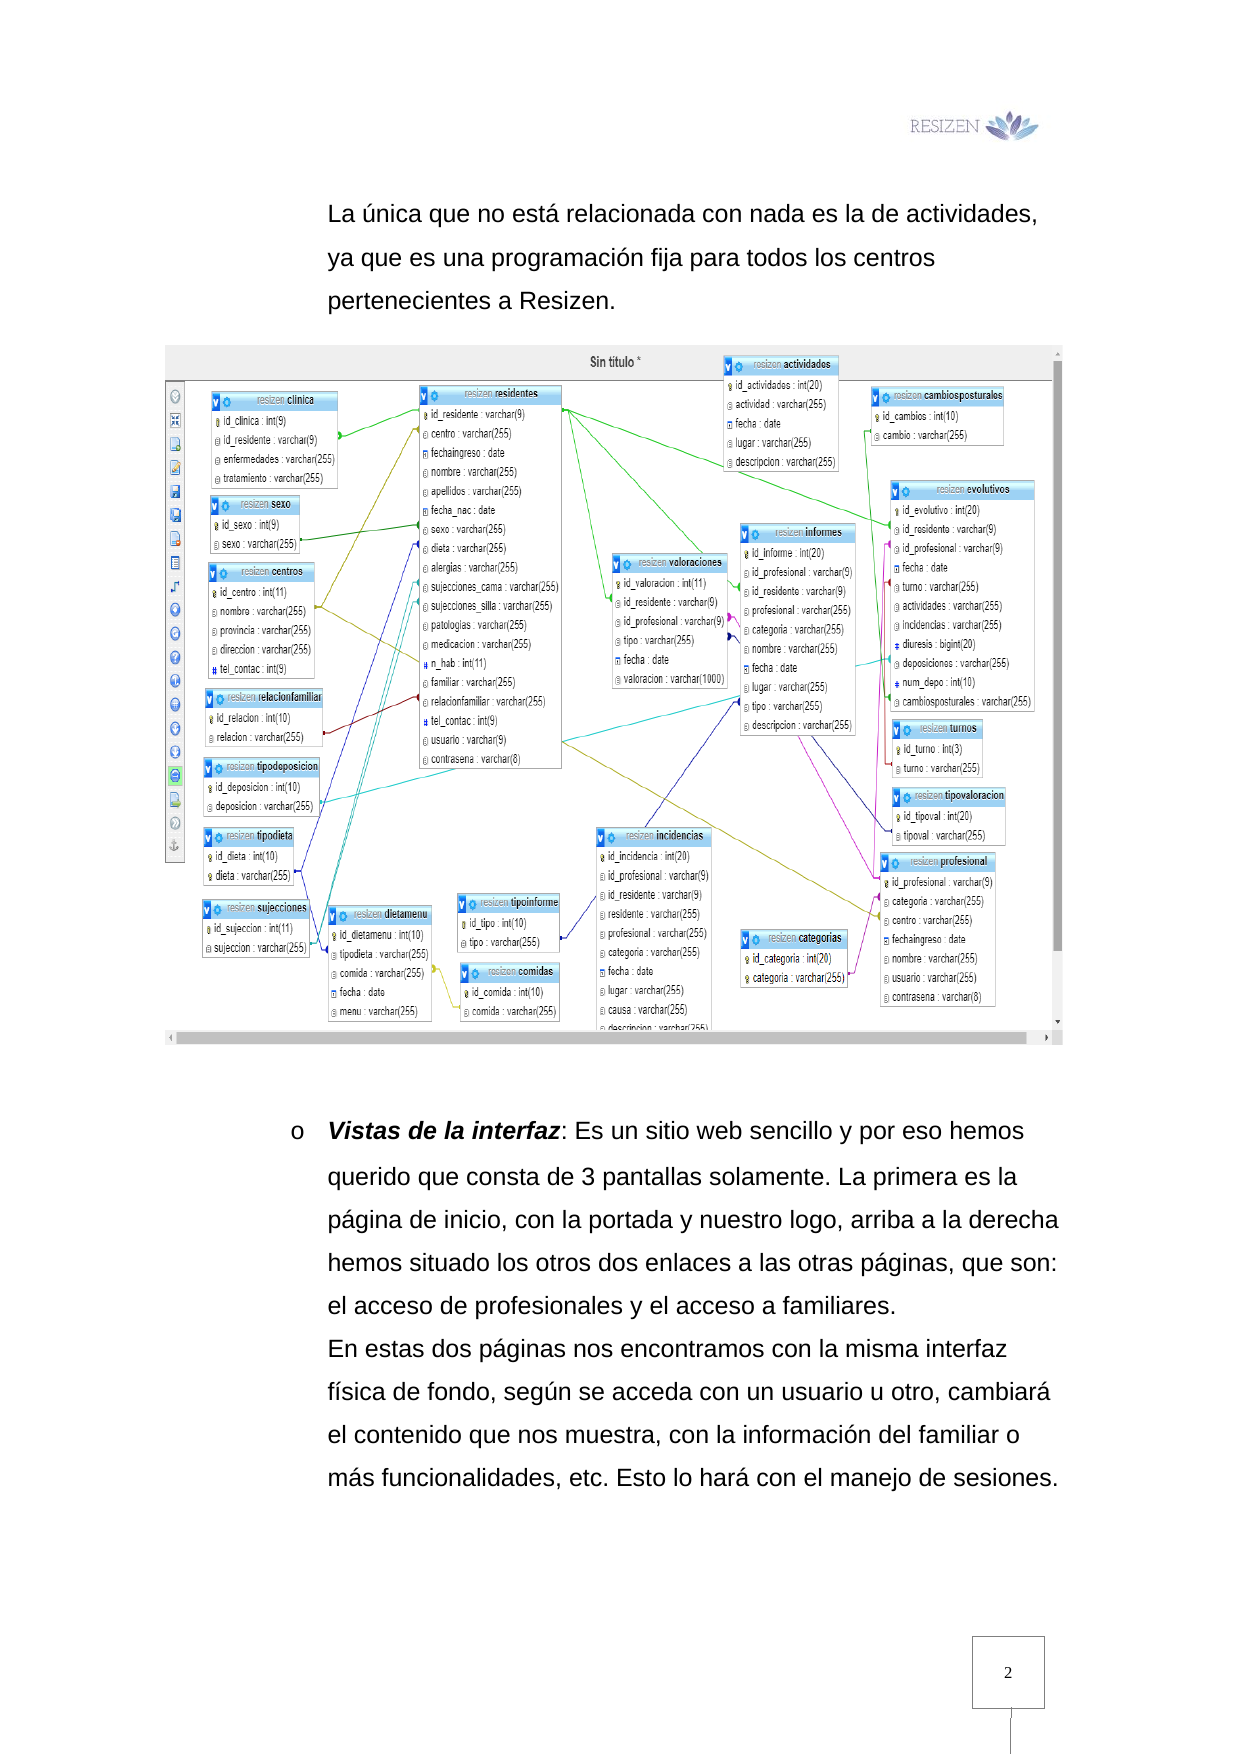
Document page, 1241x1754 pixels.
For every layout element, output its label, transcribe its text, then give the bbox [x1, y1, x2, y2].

picture [886, 73, 1064, 171]
list En estas dos páginas nos encontramos con la misma interfaz física de fondo, según se acceda con un usuario u otro, cambiará el contenido que nos muestra, con la información del familiar o más funcionalidades, etc. Esto lo hará con el manejo de sesiones. [327, 1334, 1063, 1492]
picture [165, 345, 1063, 1045]
list La única que no está relacionada con nada es la de actividades, ya que es una programación fija para todos los centros pertenecientes a Resizen. [327, 199, 1063, 314]
list Vistas de la interfaz: Es un sitio web sencillo y por eso hemos querido que consta de 3 pantallas solamente. La primera es la página de inicio, con la portada y nuestro logo, arriba a la derecha hemos situado los otros dos enlaces a las otras páginas, que son: el acceso de profesionales y el acceso a familiares. [290, 1116, 1063, 1320]
